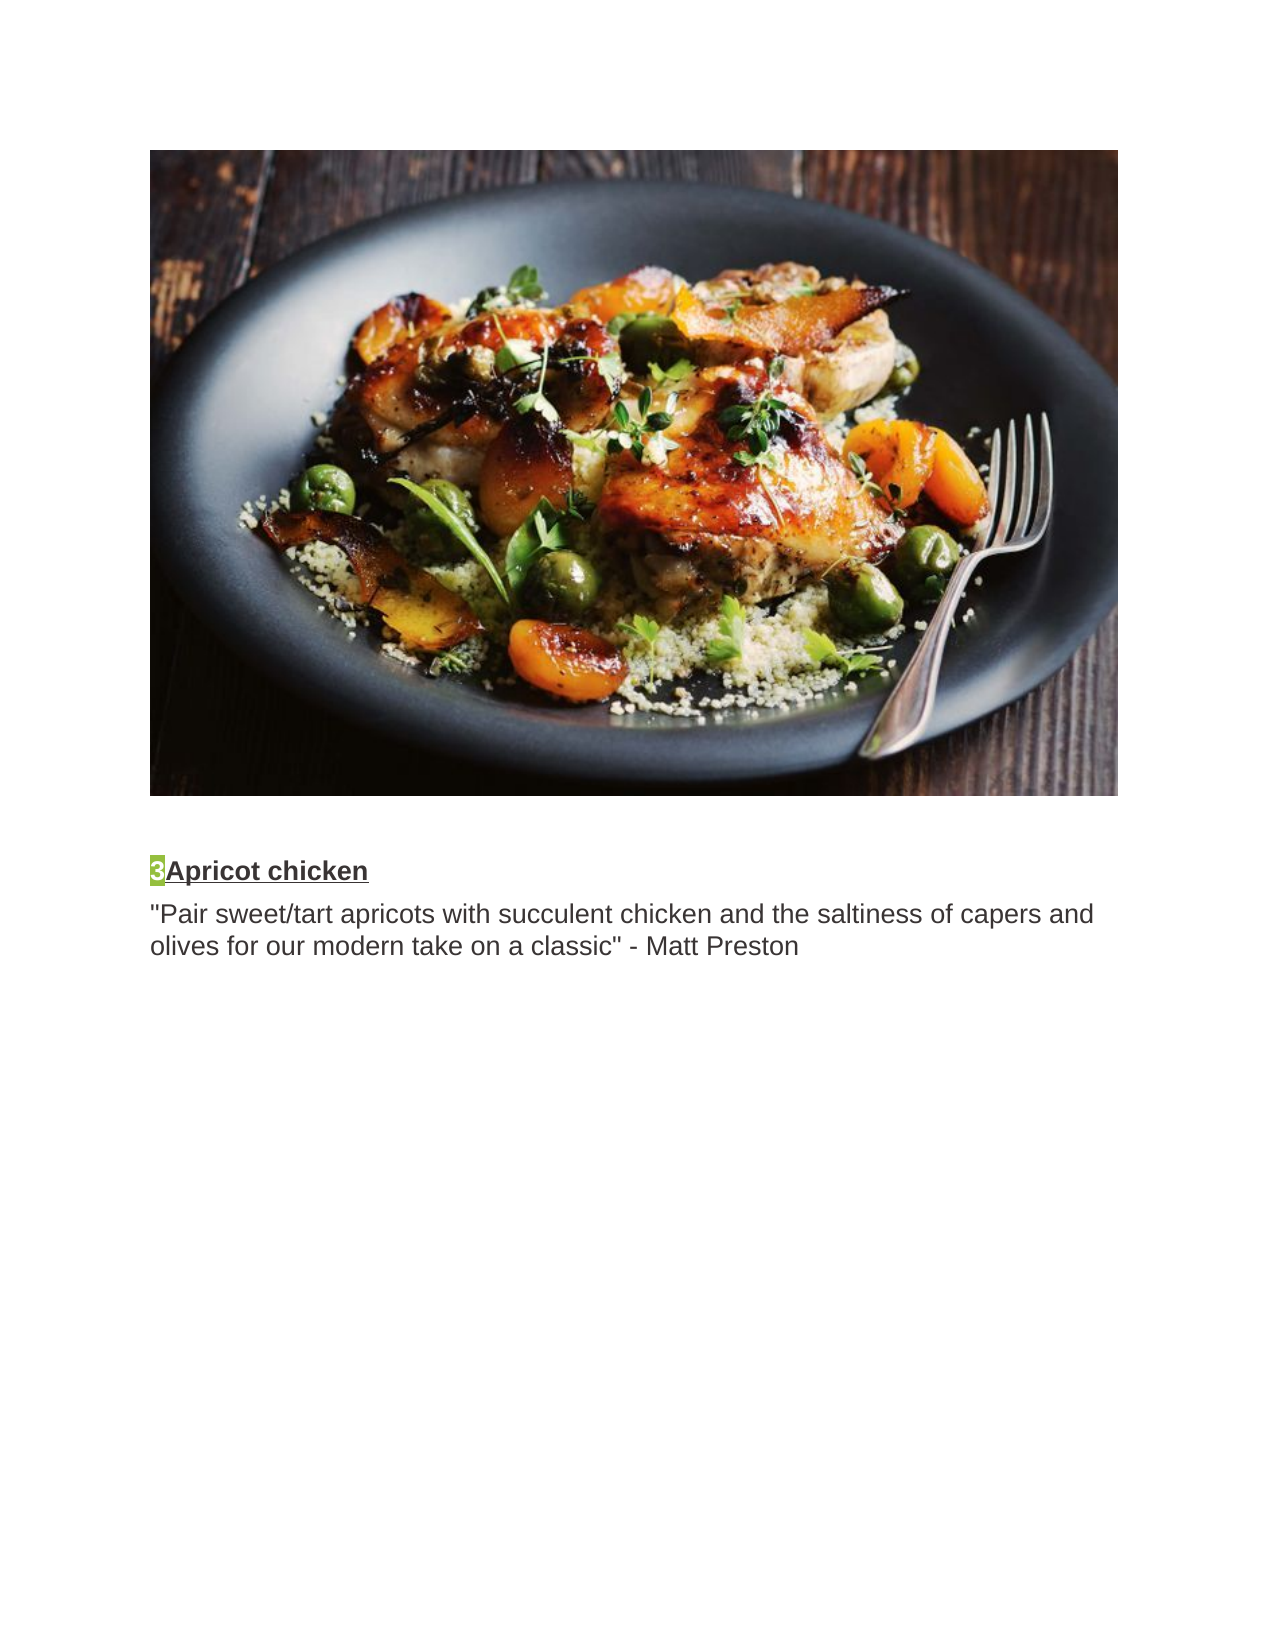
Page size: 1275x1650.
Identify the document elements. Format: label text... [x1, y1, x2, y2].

picture [150, 150, 1118, 796]
text "Pair sweet/tart apricots with succulent chicken and the saltiness of capers and olives for our modern take on a classic" - Matt Preston [150, 898, 1125, 961]
subtitle 3Apricot chicken [165, 855, 1125, 886]
